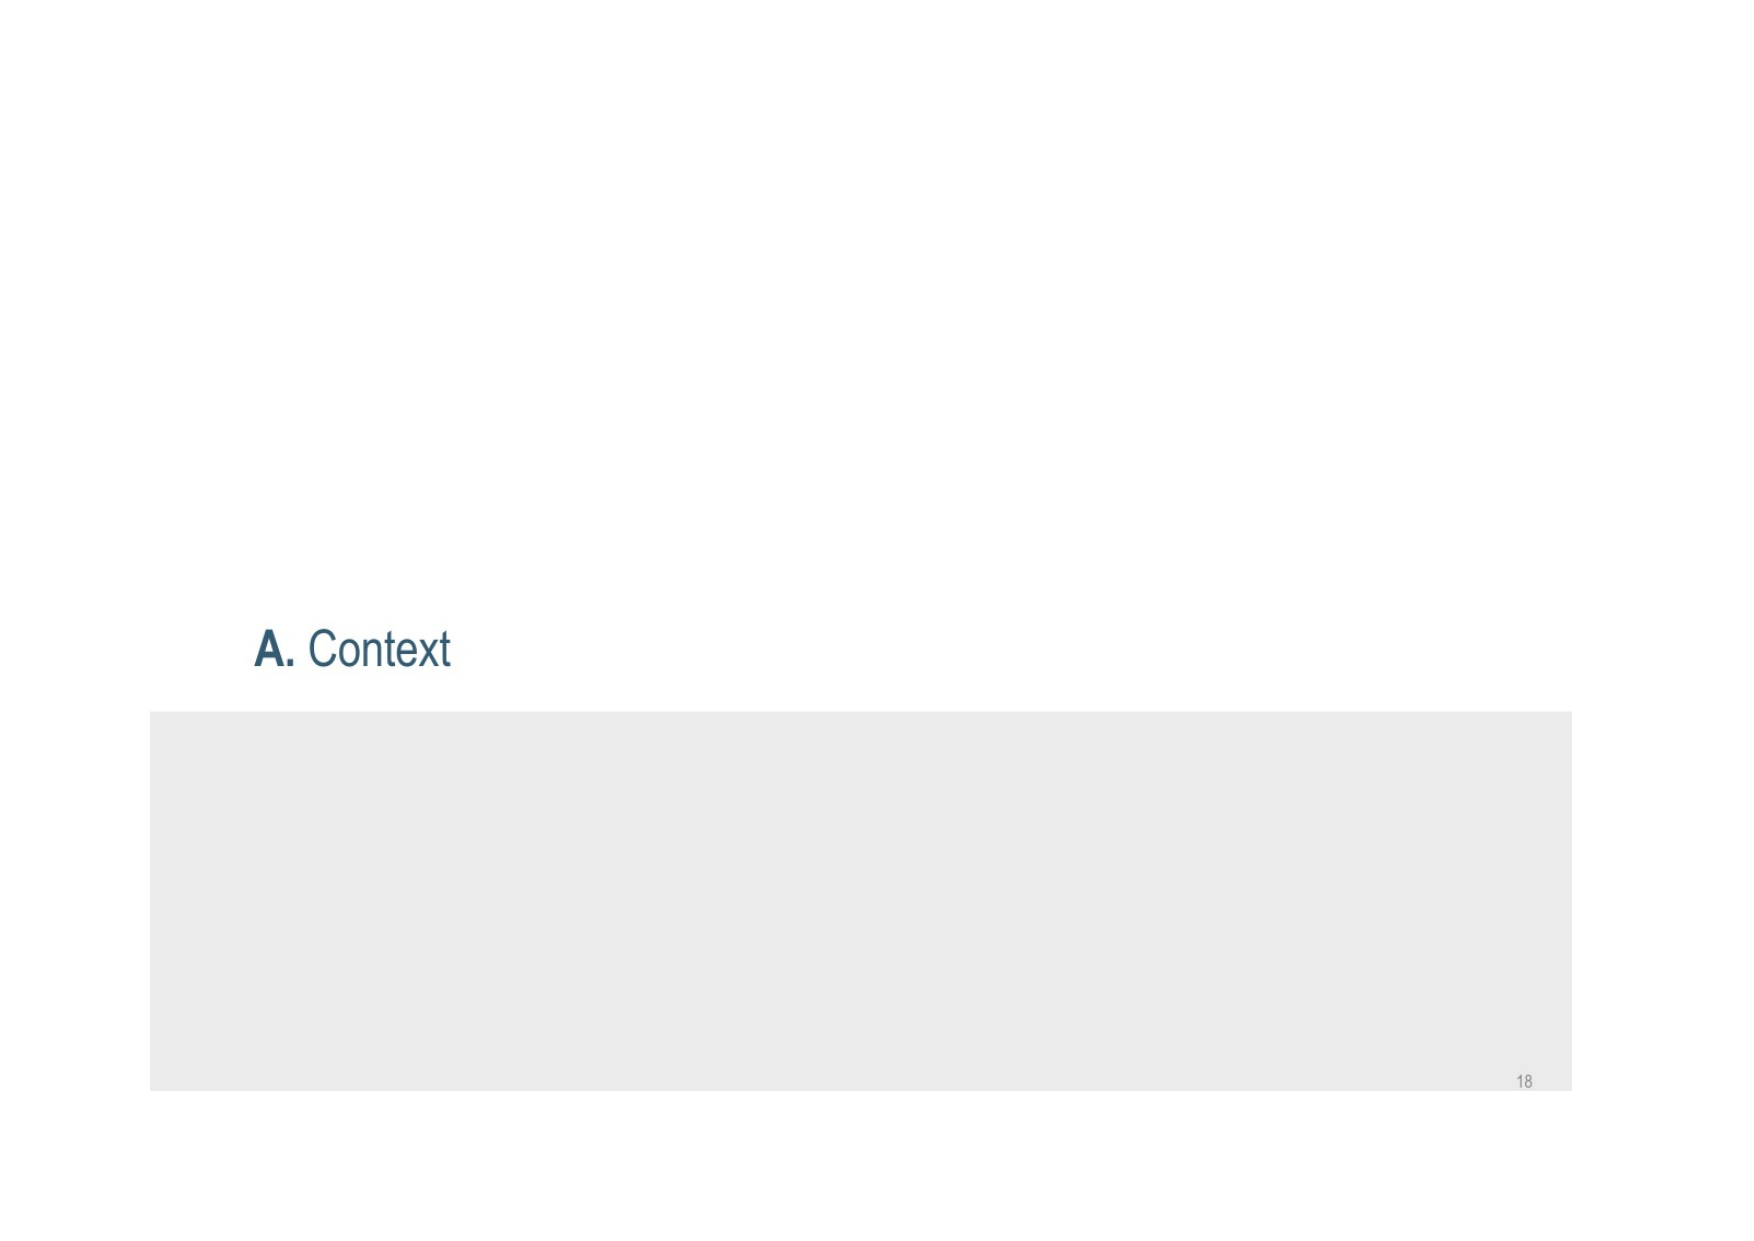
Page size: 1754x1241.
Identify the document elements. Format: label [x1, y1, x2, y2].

picture [150, 150, 1572, 1091]
